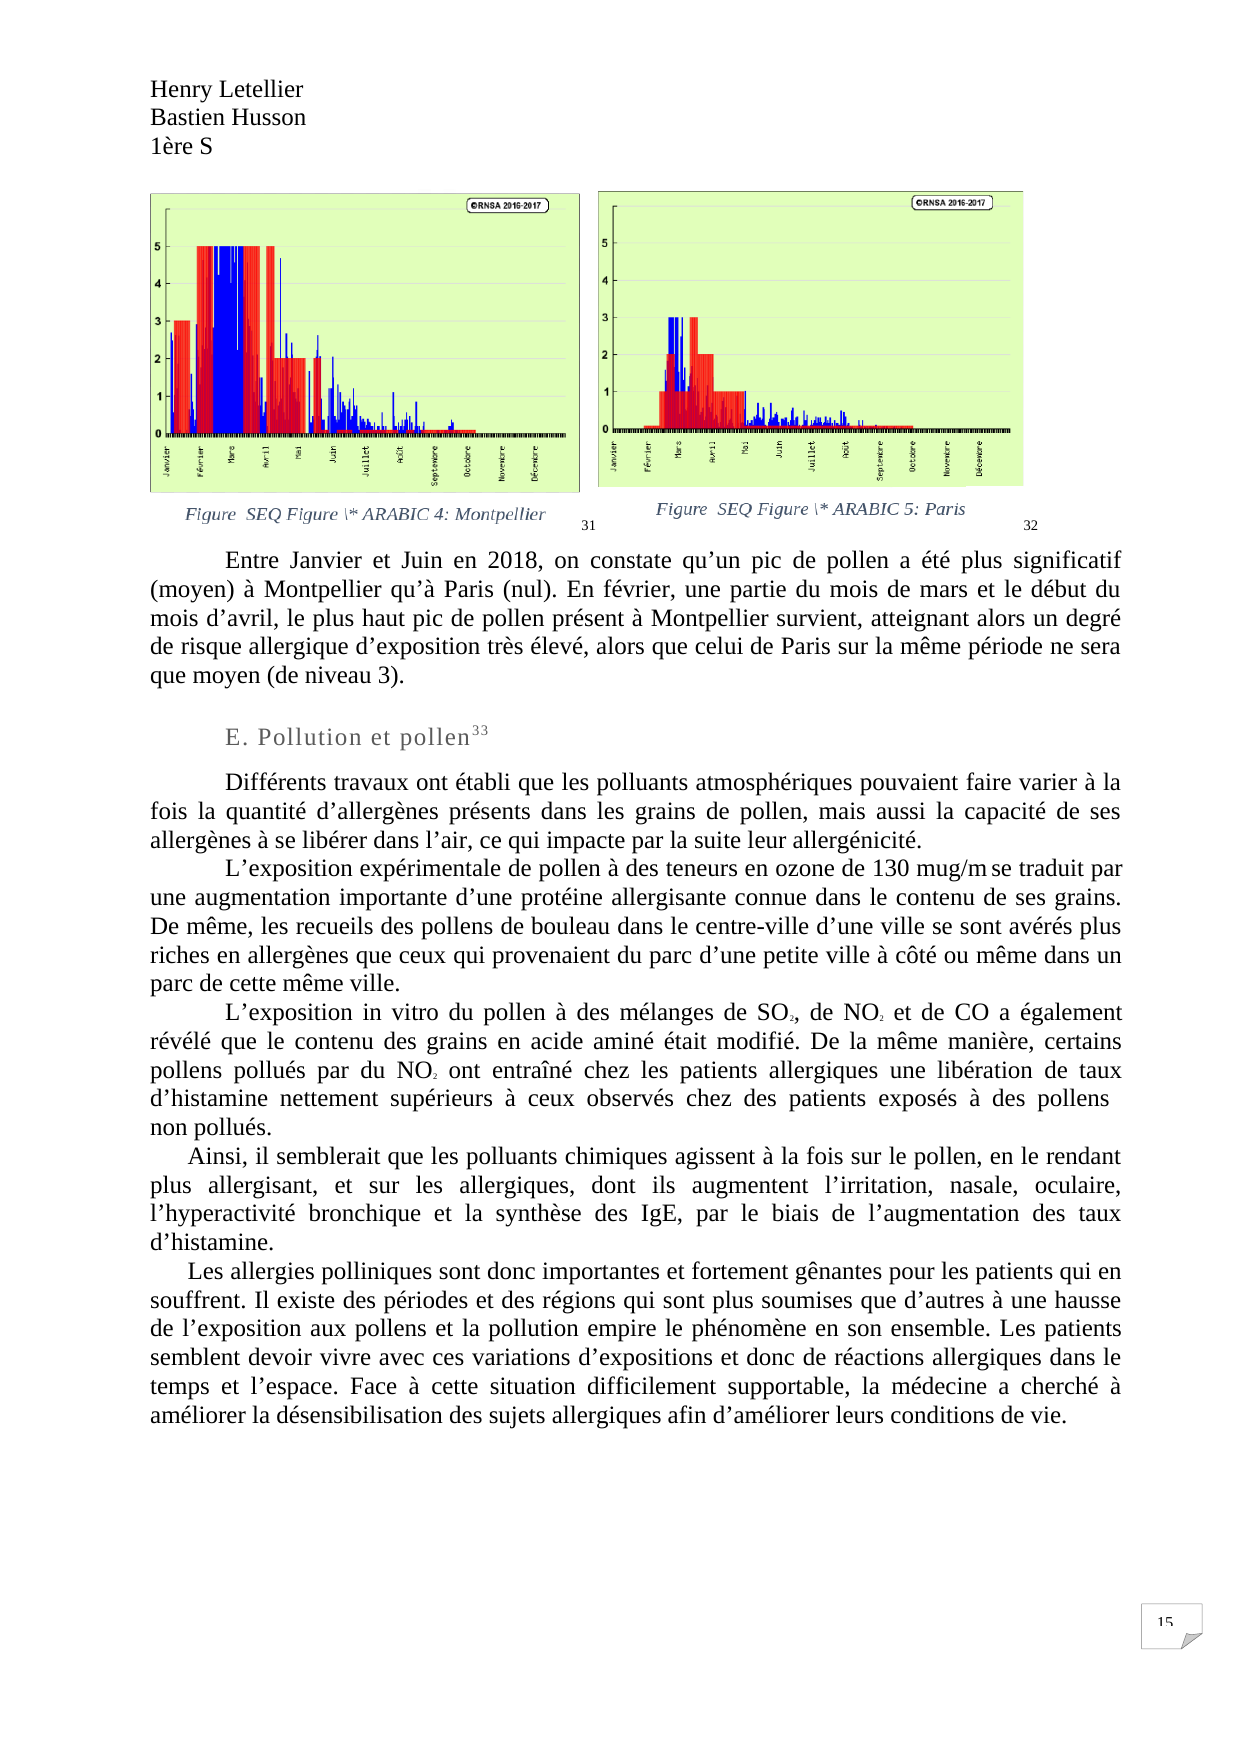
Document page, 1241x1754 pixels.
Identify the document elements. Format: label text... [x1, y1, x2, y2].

text L’exposition expérimentale de pollen à des teneurs en ozone de 130 mug/m se traduit par une augmentation importante d’une protéine allergisante connue dans le contenu de ses grains. De même, les recueils des pollens de bouleau dans le centre-ville d’une ville se sont avérés plus riches en allergènes que ceux qui provenaient du parc d’une petite ville à côté ou même dans un parc de cette même ville. [150, 853, 1123, 997]
text Entre Janvier et Juin en 2018, on constate qu’un pic de pollen a été plus significatif (moyen) à Montpellier qu’à Paris (nul). En février, une partie du mois de mars et le début du mois d’avril, le plus haut pic de pollen présent à Montpellier survient, atteignant alors un degré de risque allergique d’exposition très élevé, alors que celui de Paris sur la même période ne sera que moyen (de niveau 3). [150, 545, 1123, 689]
text L’exposition in vitro du pollen à des mélanges de SO2, de NO2 et de CO a également révélé que le contenu des grains en acide aminé était modifié. De la même manière, certains pollens pollués par du NO2 ont entraîné chez les patients allergiques une libération de taux d’histamine nettement supérieurs à ceux observés chez des patients exposés à des pollens non pollués. [150, 997, 1123, 1141]
text Ainsi, il semblerait que les polluants chimiques agissent à la fois sur le pollen, en le rendant plus allergisant, et sur les allergiques, dont ils augmentent l’irritation, nasale, oculaire, l’hyperactivité bronchique et la synthèse des IgE, par le biais de l’augmentation des taux d’histamine. [150, 1141, 1123, 1256]
text Différents travaux ont établi que les polluants atmosphériques pouvaient faire varier à la fois la quantité d’allergènes présents dans les grains de pollen, mais aussi la capacité de ses allergènes à se libérer dans l’air, ce qui impacte par la suite leur allergénicité. [150, 767, 1123, 853]
picture [150, 189, 582, 540]
picture [595, 188, 1024, 540]
subtitle E. Pollution et pollen [225, 722, 1123, 751]
text Les allergies polliniques sont donc importantes et fortement gênantes pour les patients qui en souffrent. Il existe des périodes et des régions qui sont plus soumises que d’autres à une hausse de l’exposition aux pollens et la pollution empire le phénomène en son ensemble. Les patients semblent devoir vivre avec ces variations d’expositions et donc de réactions allergiques dans le temps et l’espace. Face à cette situation difficilement supportable, la médecine a cherché à améliorer la désensibilisation des sujets allergiques afin d’améliorer leurs conditions de vie. [150, 1256, 1123, 1428]
